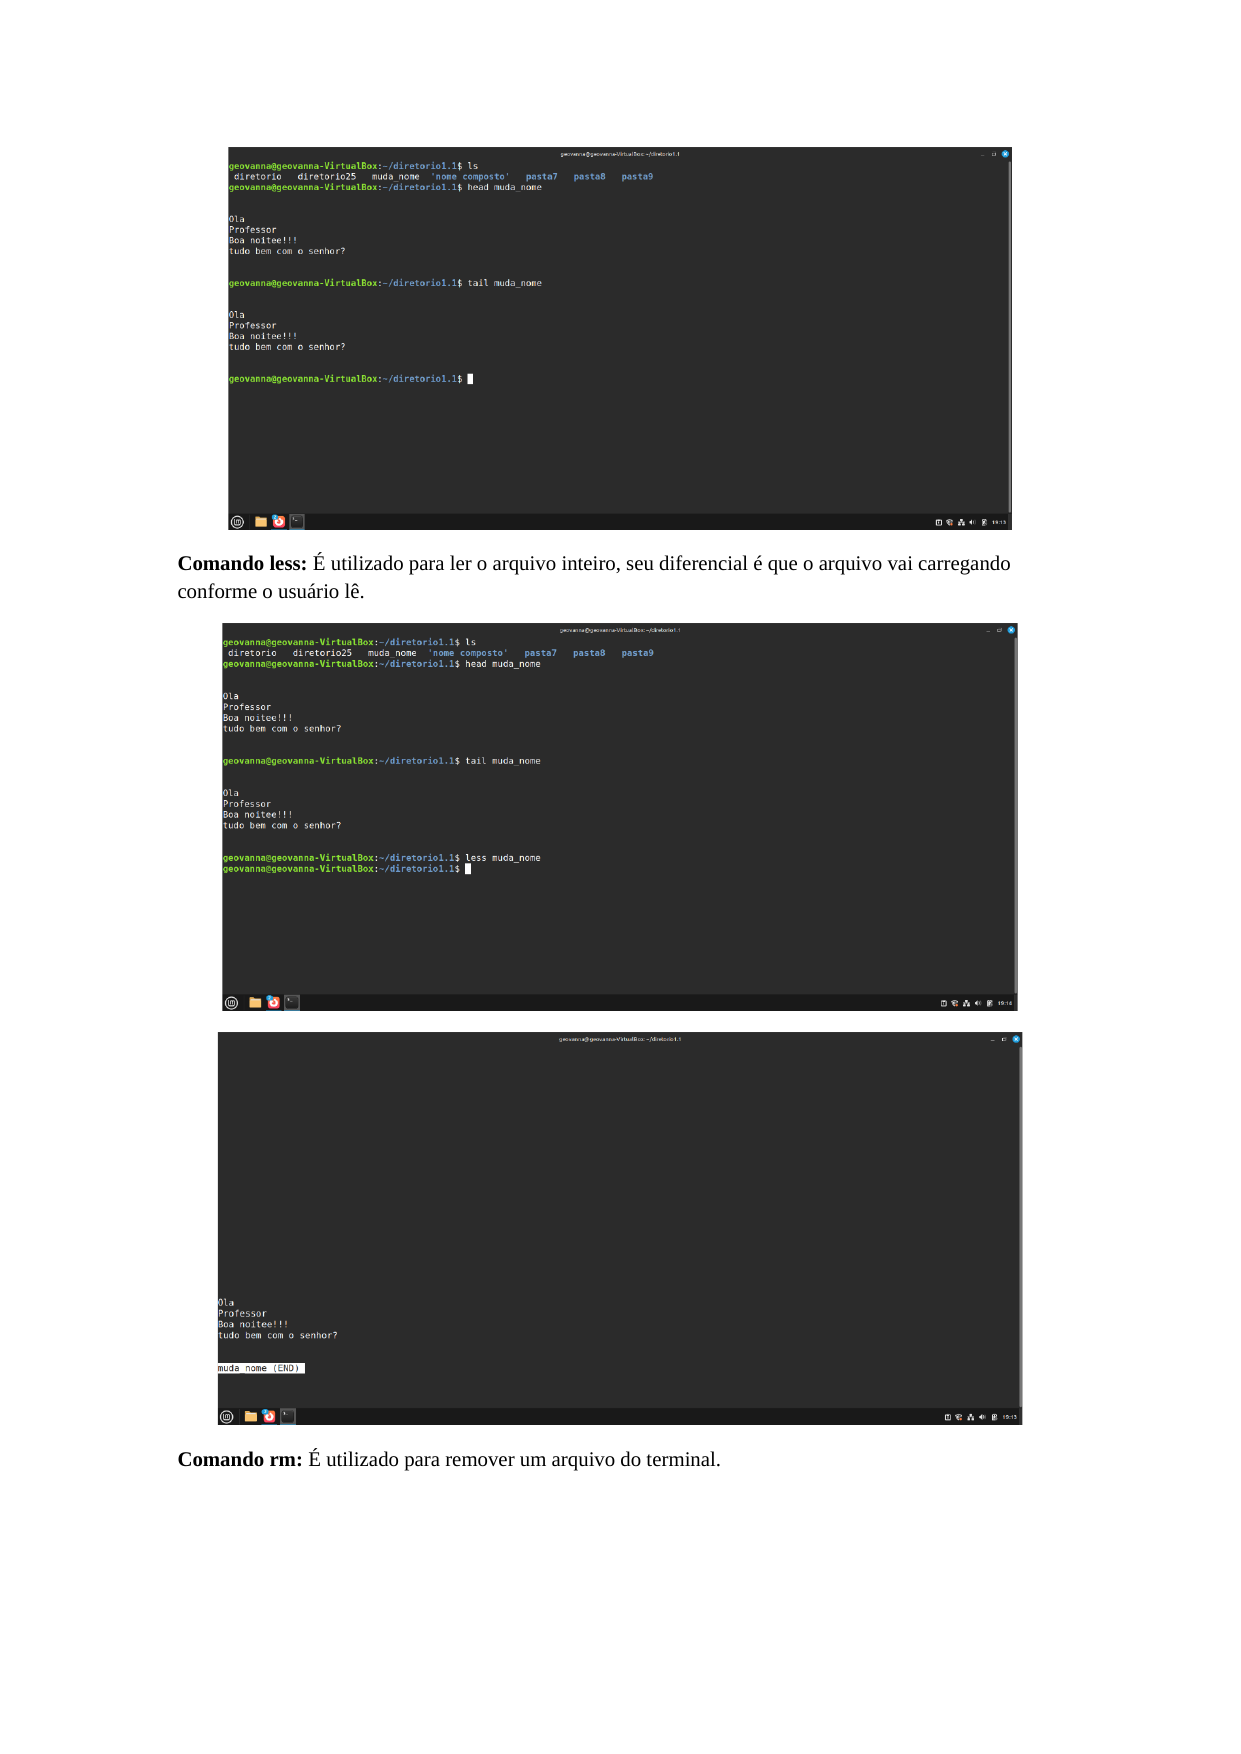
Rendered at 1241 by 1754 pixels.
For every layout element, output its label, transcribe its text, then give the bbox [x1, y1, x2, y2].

text Comando less: É utilizado para ler o arquivo inteiro, seu diferencial é que o arquivo vai carregando conforme o usuário lê. [177, 551, 1063, 603]
text Comando rm: É utilizado para remover um arquivo do terminal. [177, 1446, 1063, 1471]
picture [222, 623, 1018, 1011]
picture [228, 147, 1012, 530]
picture [217, 1032, 1023, 1425]
